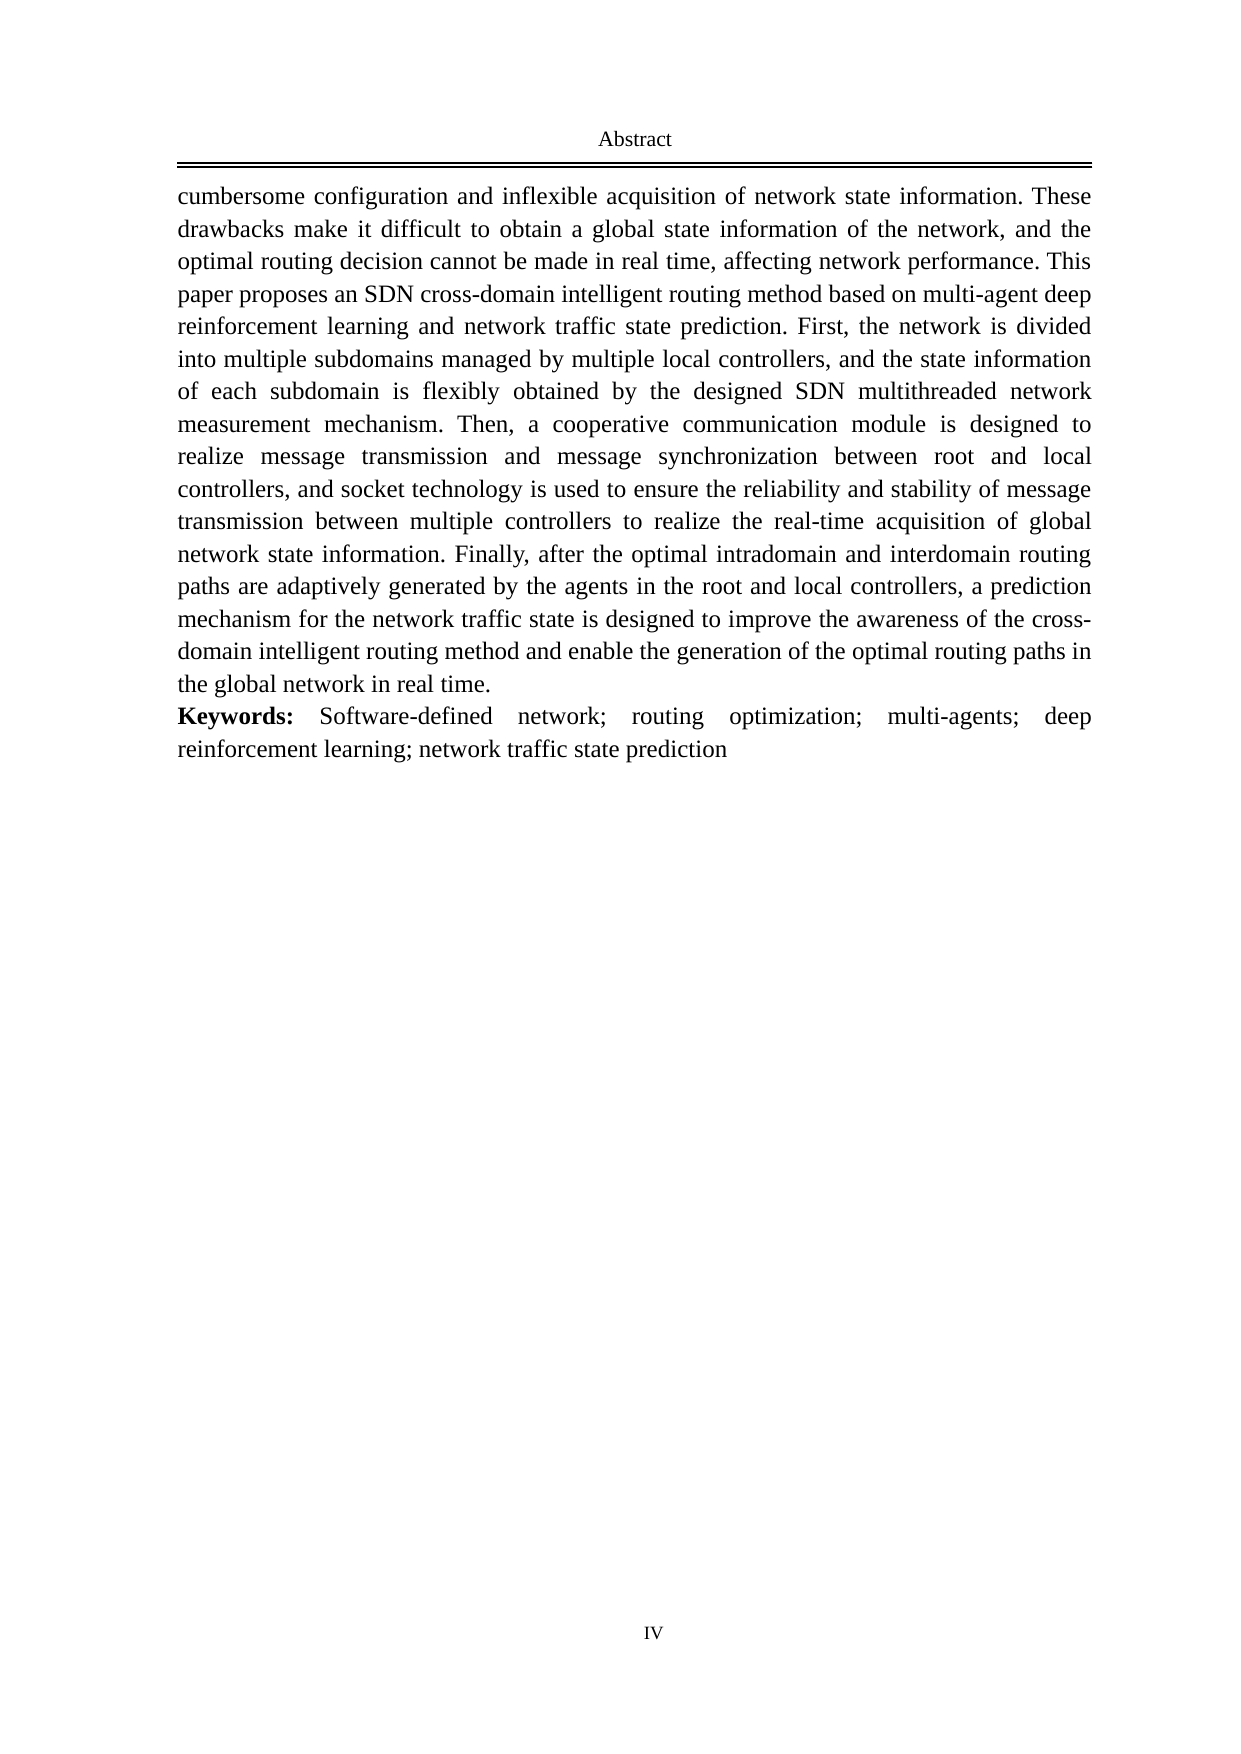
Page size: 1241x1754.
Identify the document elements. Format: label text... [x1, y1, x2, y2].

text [177, 179, 1092, 699]
text Keywords: Software-defined network; routing optimization; multi-agents; deep reinforcement learning; network traffic state prediction [177, 699, 1092, 764]
